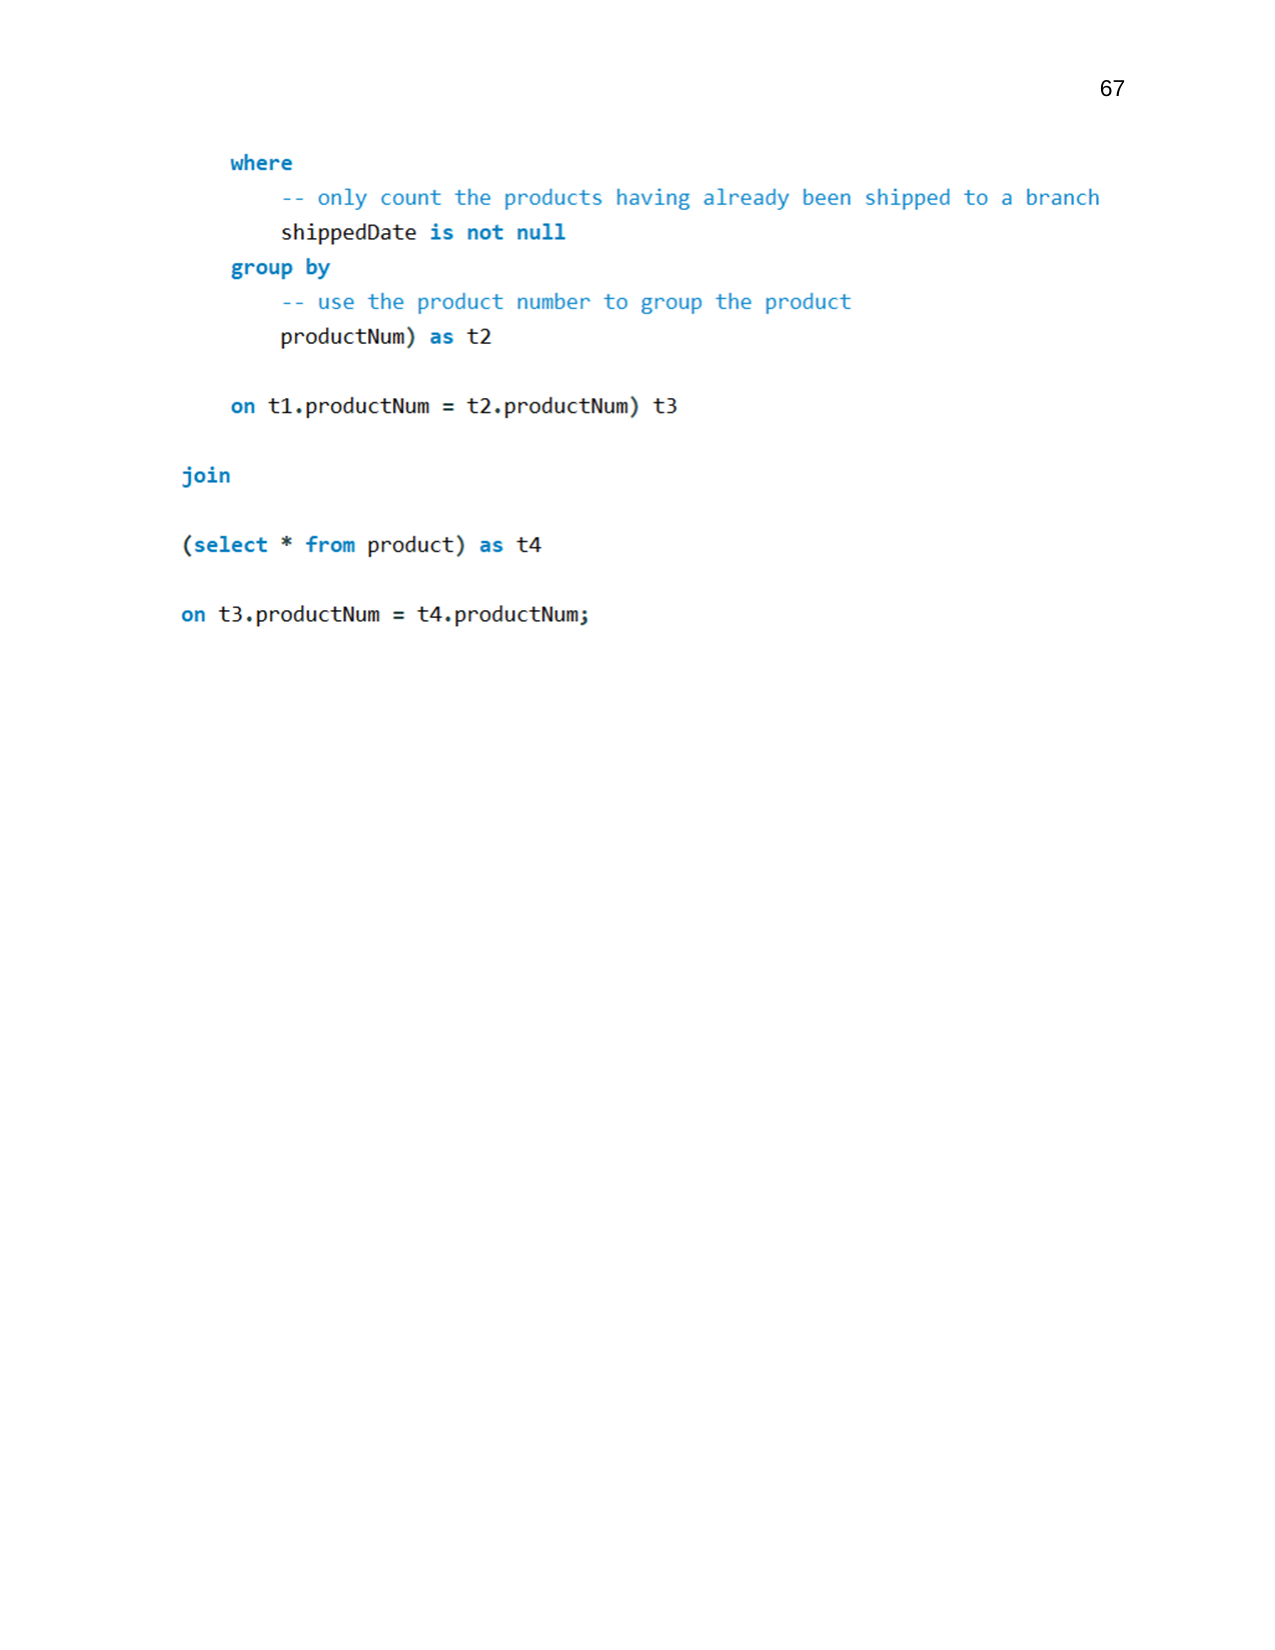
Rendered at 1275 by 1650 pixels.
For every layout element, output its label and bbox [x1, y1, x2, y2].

picture [150, 150, 1125, 650]
